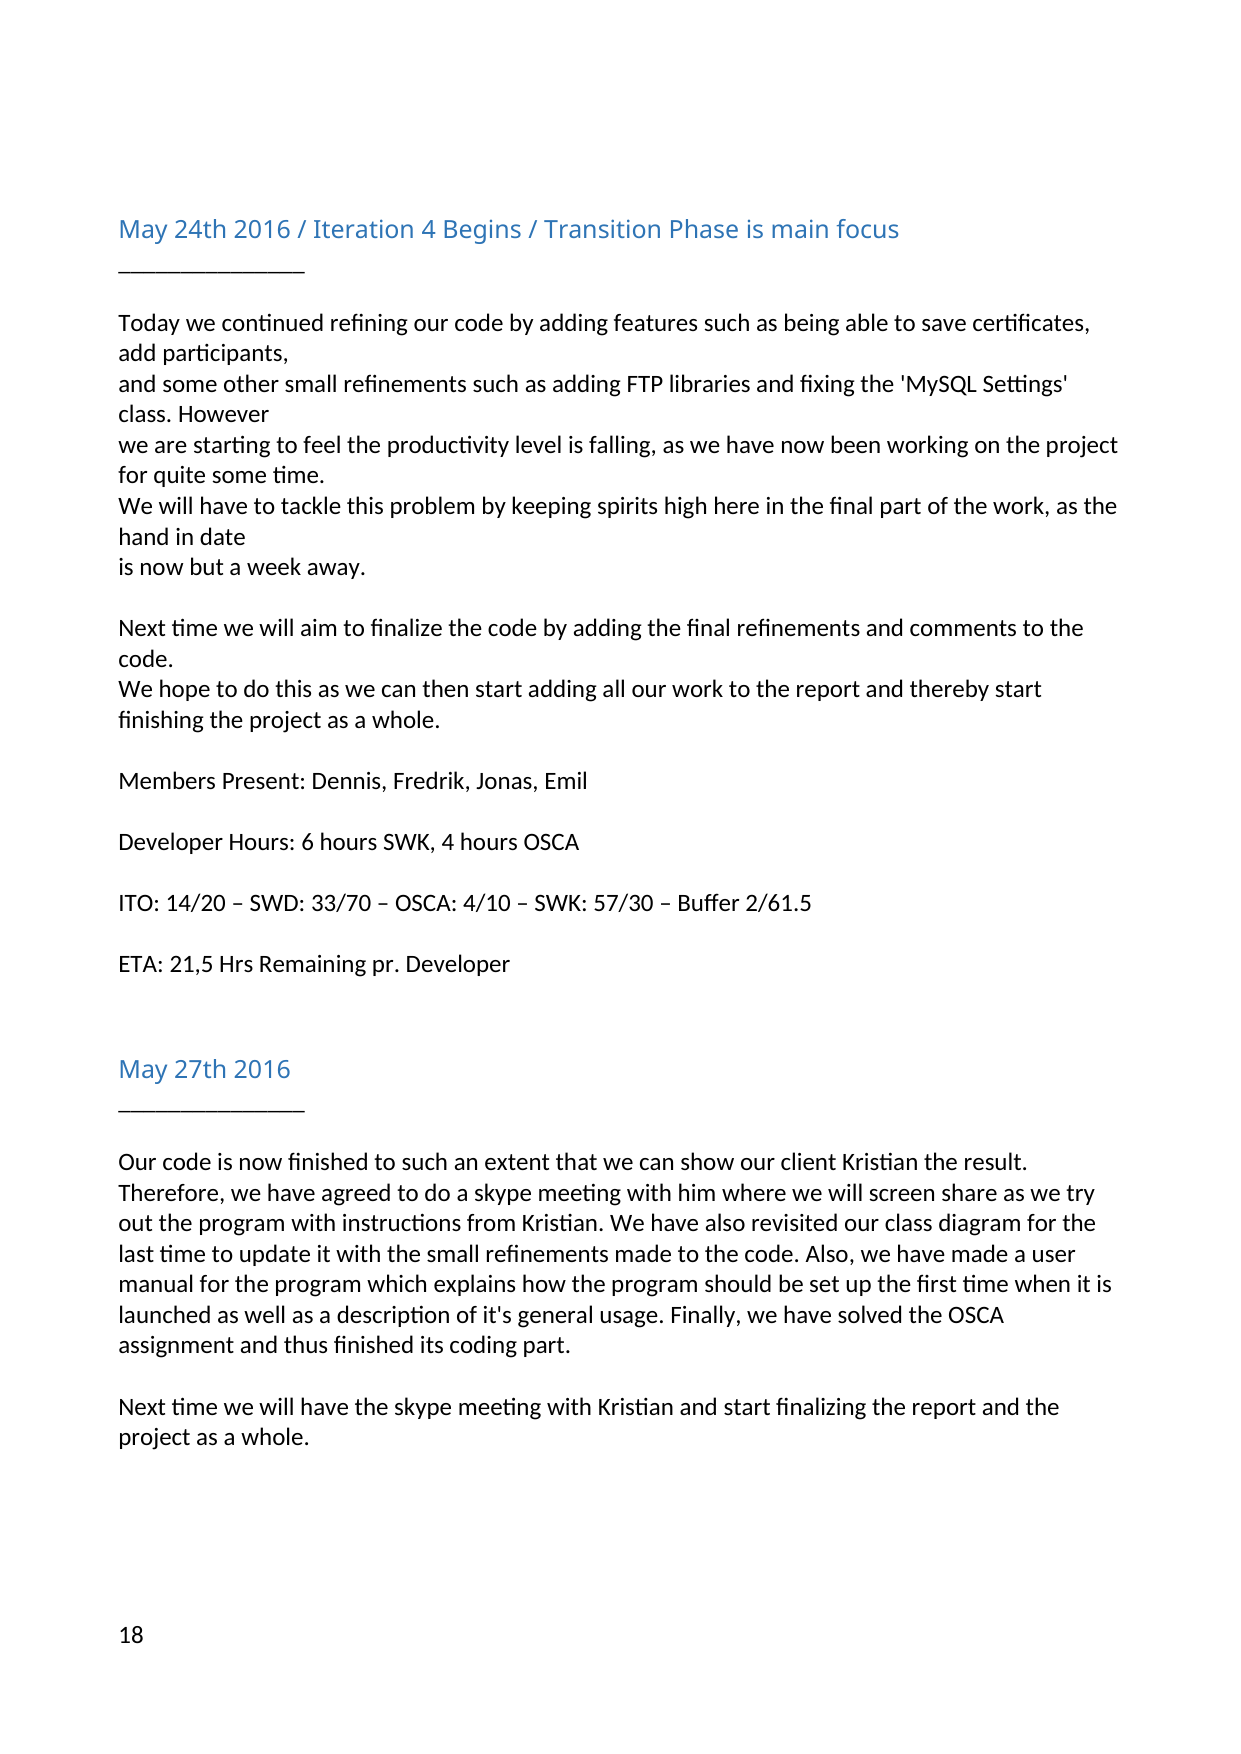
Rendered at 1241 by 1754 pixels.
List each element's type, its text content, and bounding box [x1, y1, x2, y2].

text Our code is now finished to such an extent that we can show our client Kristian the result. [118, 1146, 1122, 1177]
text _______________ [118, 246, 1122, 276]
text Today we continued refining our code by adding features such as being able to save certificates, add participants, [118, 307, 1122, 368]
text is now but a week away. [118, 551, 1122, 582]
text Next time we will aim to finalize the code by adding the final refinements and comments to the code. [118, 612, 1122, 673]
text Next time we will have the skype meeting with Kristian and start finalizing the report and the project as a whole. [118, 1391, 1122, 1452]
text Members Present: Dennis, Fredrik, Jonas, Emil [118, 765, 1122, 795]
text ITO: 14/20 – SWD: 33/70 – OSCA: 4/10 – SWK: 57/30 – Buffer 2/61.5 [118, 887, 1122, 917]
text ETA: 21,5 Hrs Remaining pr. Developer [118, 948, 1122, 978]
text We hope to do this as we can then start adding all our work to the report and thereby start finishing the project as a whole. [118, 673, 1122, 734]
text we are starting to feel the productivity level is falling, as we have now been working on the project for quite some time. [118, 429, 1122, 490]
text and some other small refinements such as adding FTP libraries and fixing the 'MySQL Settings' class. However [118, 368, 1122, 429]
text We will have to tackle this problem by keeping spirits high here in the final part of the work, as the hand in date [118, 490, 1122, 551]
subtitle May 27th 2016 [118, 1051, 1122, 1085]
text Therefore, we have agreed to do a skype meeting with him where we will screen share as we try out the program with instructions from Kristian. We have also revisited our class diagram for the last time to update it with the small refinements made to the code. Also, we have made a user manual for the program which explains how the program should be set up the first time when it is launched as well as a description of it's general usage. Finally, we have solved the OSCA assignment and thus finished its coding part. [118, 1177, 1122, 1360]
text _______________ [118, 1085, 1122, 1116]
text Developer Hours: 6 hours SWK, 4 hours OSCA [118, 826, 1122, 856]
subtitle May 24th 2016 / Iteration 4 Begins / Transition Phase is main focus [118, 212, 1122, 246]
